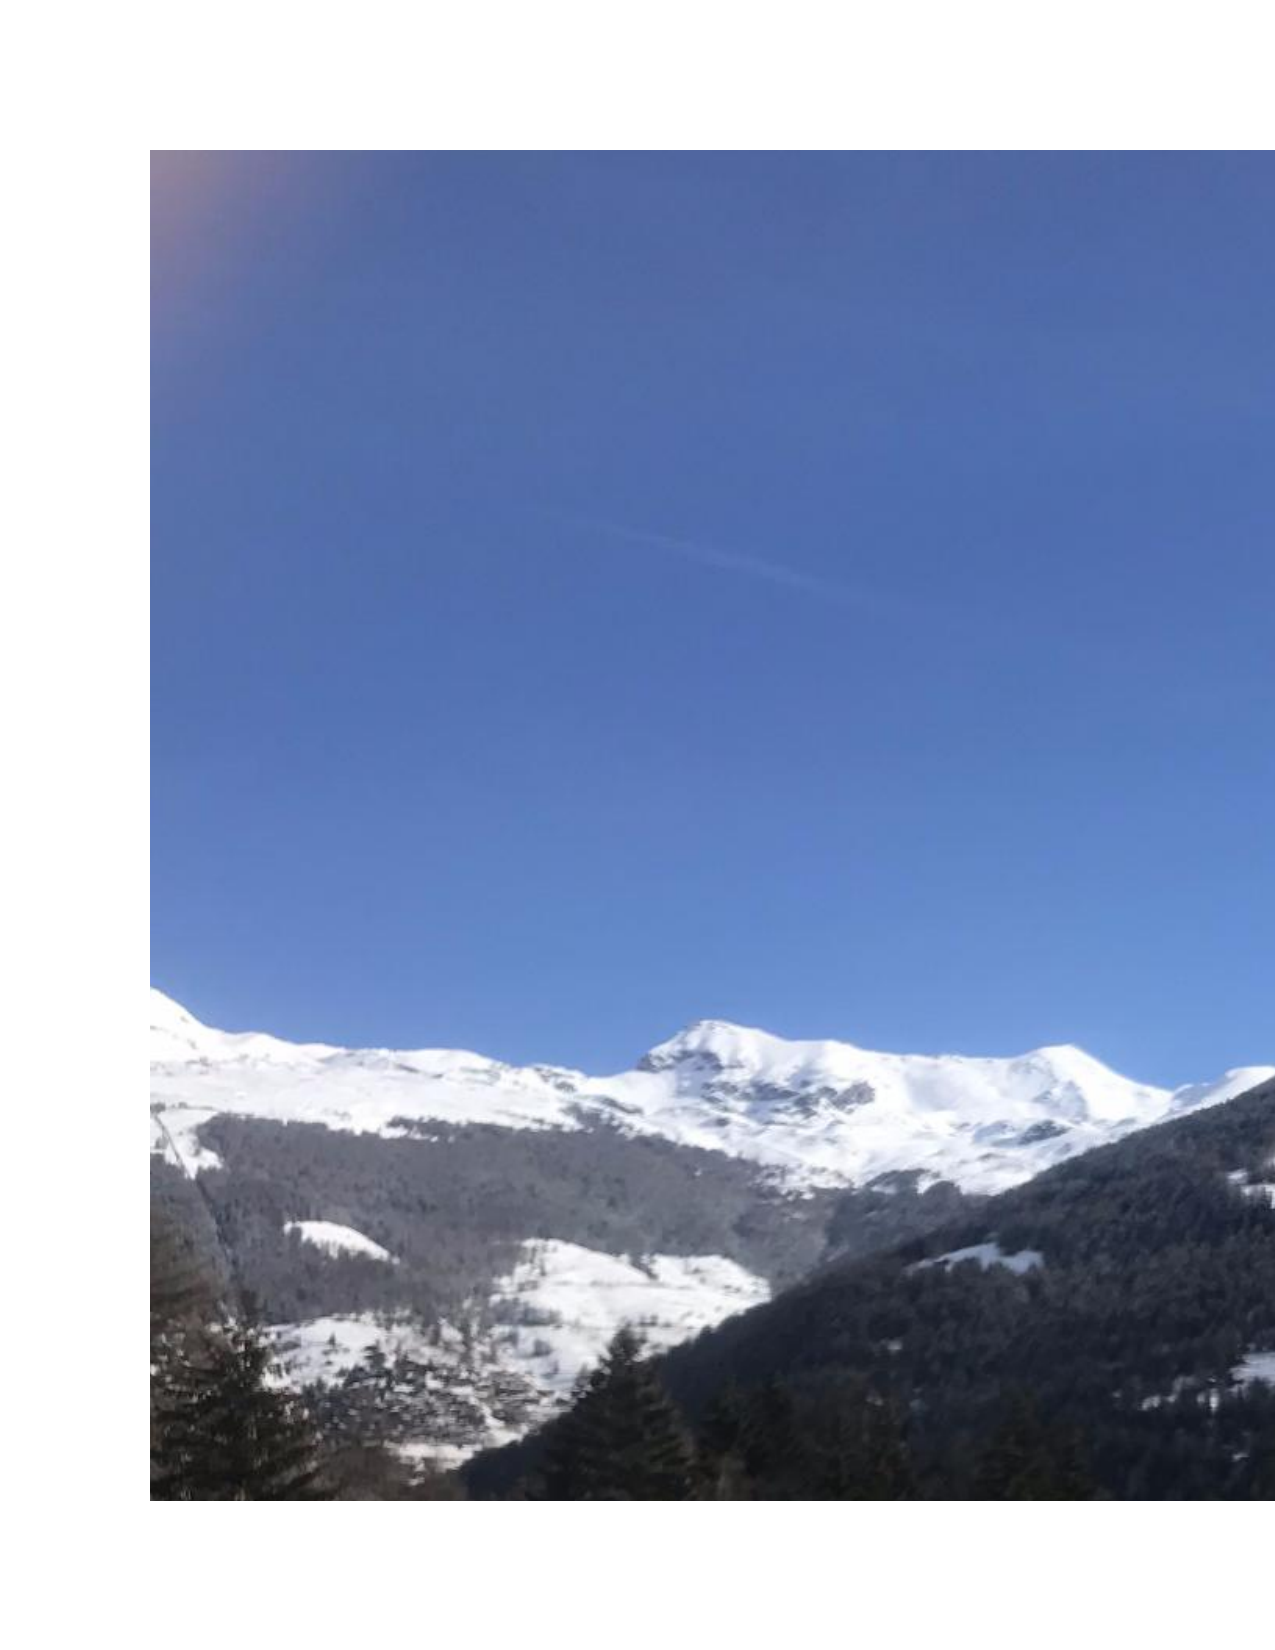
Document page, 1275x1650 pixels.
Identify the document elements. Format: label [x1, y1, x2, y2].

picture [150, 150, 1275, 1501]
